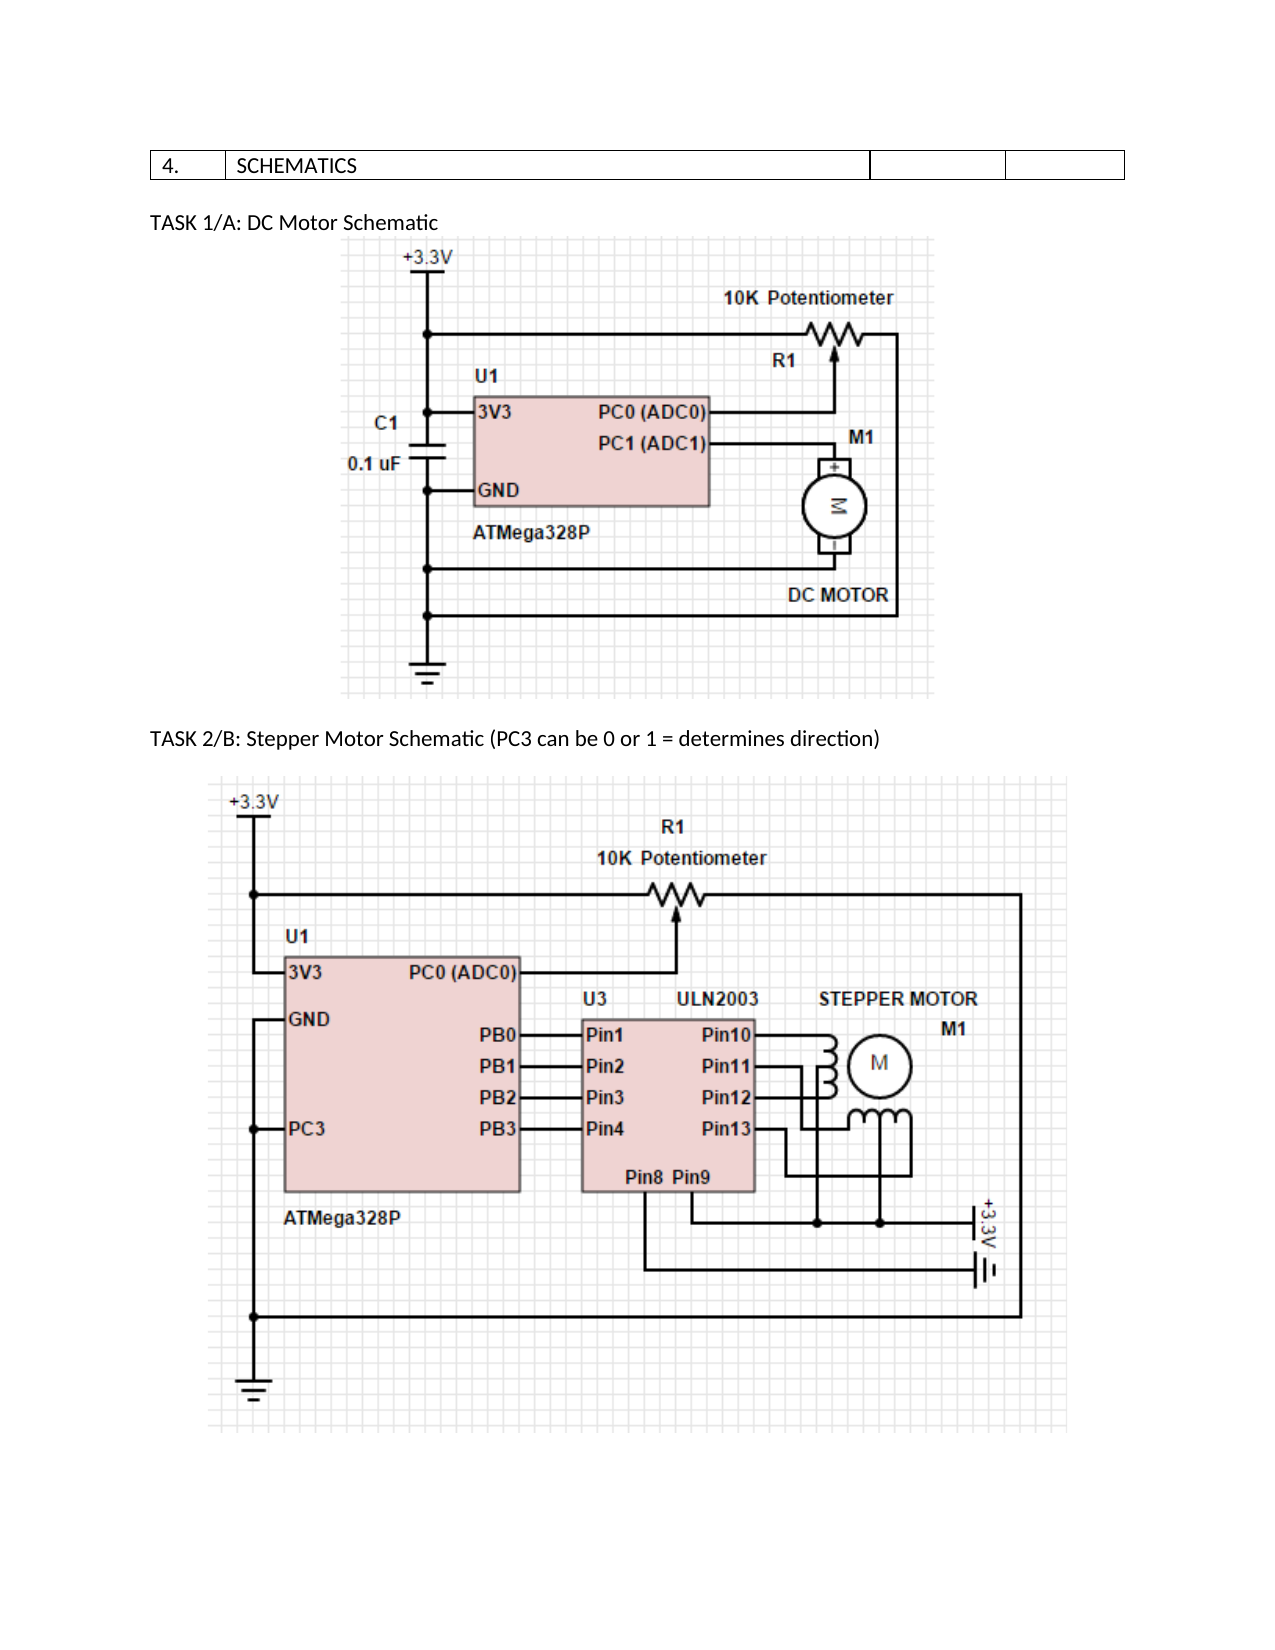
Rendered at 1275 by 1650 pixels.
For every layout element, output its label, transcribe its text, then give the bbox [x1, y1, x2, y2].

picture [207, 776, 1068, 1433]
table_header [871, 151, 1005, 179]
text TASK 1/A: DC Motor Schematic [150, 208, 1125, 236]
picture [340, 236, 935, 699]
table_header SCHEMATICS [226, 151, 869, 179]
table_header [1006, 151, 1124, 179]
table_header 4. [151, 151, 225, 179]
text TASK 2/B: Stepper Motor Schematic (PC3 can be 0 or 1 = determines direction) [150, 724, 1125, 752]
